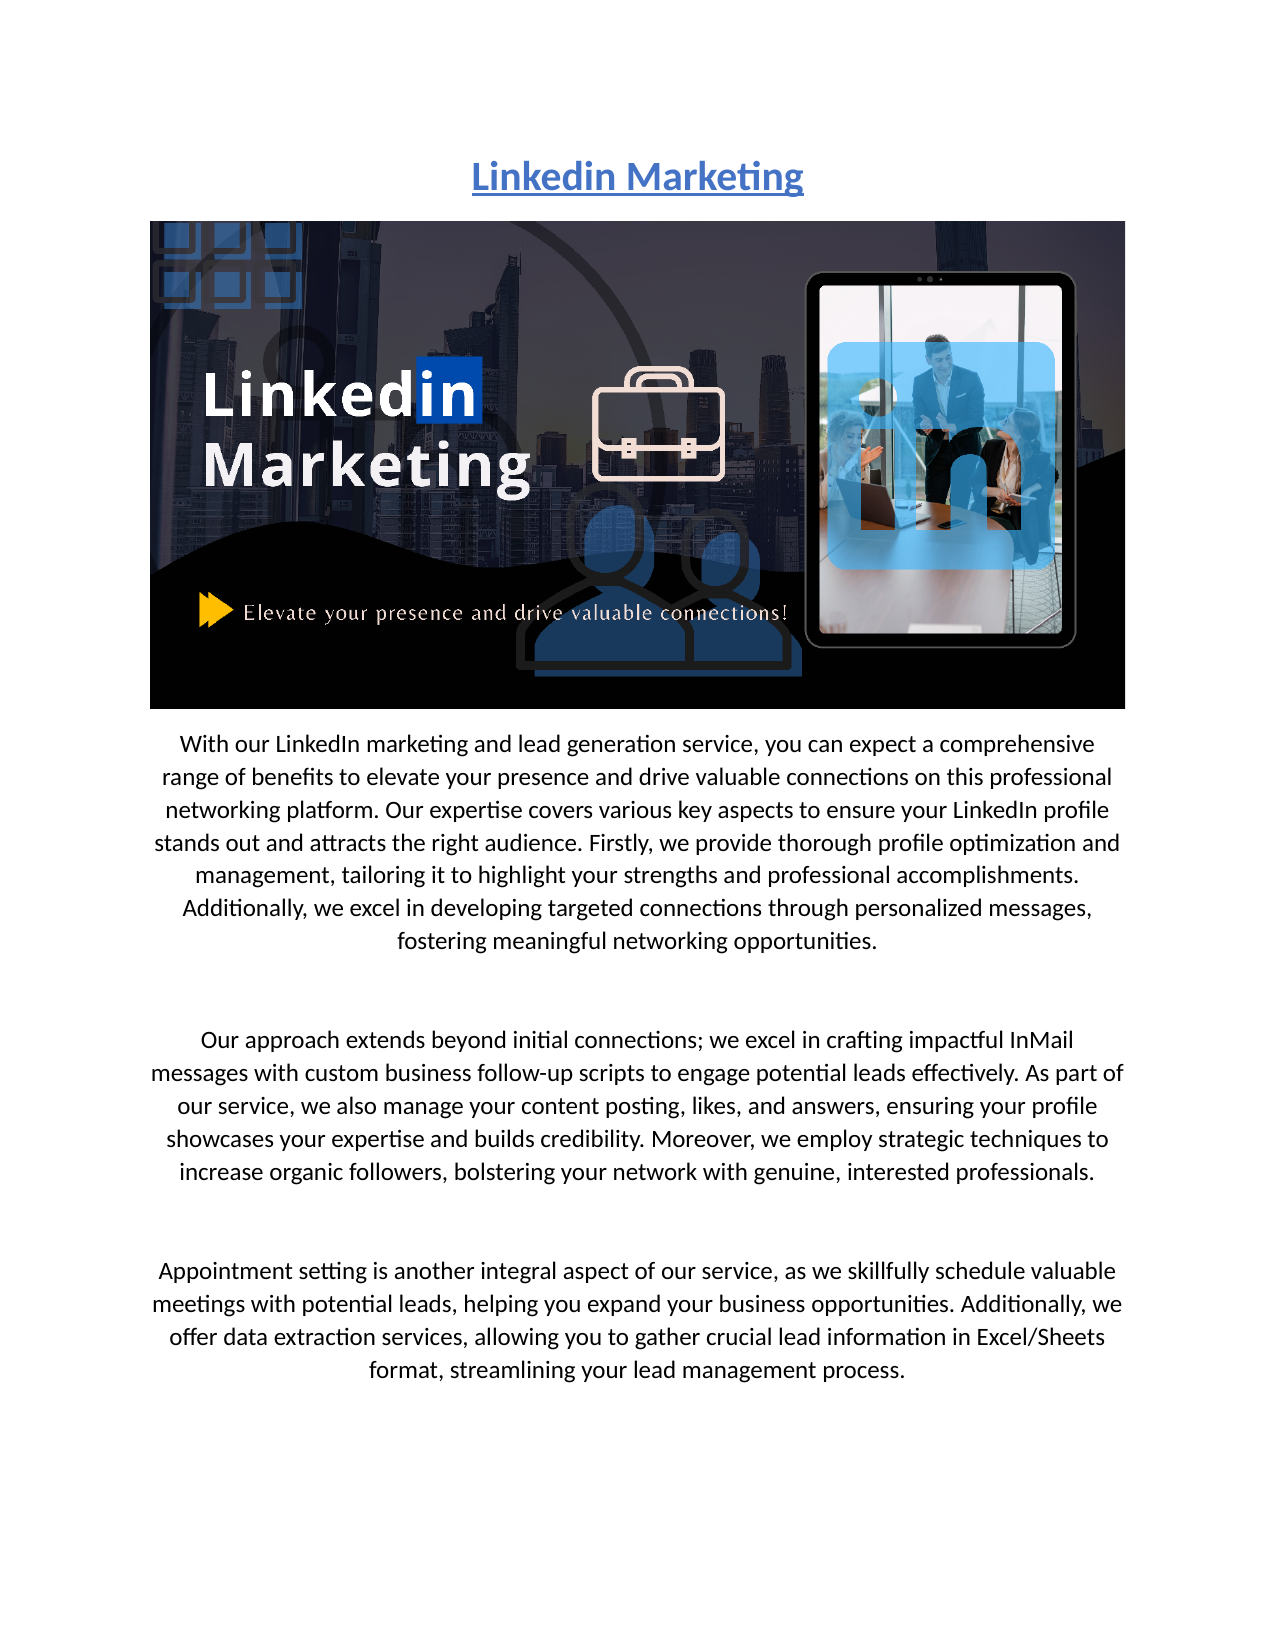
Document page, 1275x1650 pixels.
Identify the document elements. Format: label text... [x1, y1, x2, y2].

text With our LinkedIn marketing and lead generation service, you can expect a comprehensive range of benefits to elevate your presence and drive valuable connections on this professional networking platform. Our expertise covers various key aspects to ensure your LinkedIn profile stands out and attracts the right audience. Firstly, we provide thorough profile optimization and management, tailoring it to highlight your strengths and professional accomplishments. Additionally, we excel in developing targeted connections through personalized messages, fostering meaningful networking opportunities. [150, 728, 1125, 956]
text Our approach extends beyond initial connections; we excel in crafting impactful InMail messages with custom business follow-up scripts to engage potential leads effectively. As part of our service, we also manage your content posting, likes, and answers, ensuring your profile showcases your expertise and builds credibility. Moreover, we employ strategic techniques to increase organic followers, bolstering your network with genuine, interested professionals. [150, 1024, 1125, 1187]
text Appointment setting is another integral aspect of our service, as we skillfully schedule valuable meetings with potential leads, helping you expand your business opportunities. Additionally, we offer data extraction services, allowing you to gather crucial lead information in Excel/Sheets format, streamlining your lead management process. [150, 1255, 1125, 1385]
text Linkedin Marketing [150, 150, 1125, 201]
picture [150, 221, 1125, 709]
